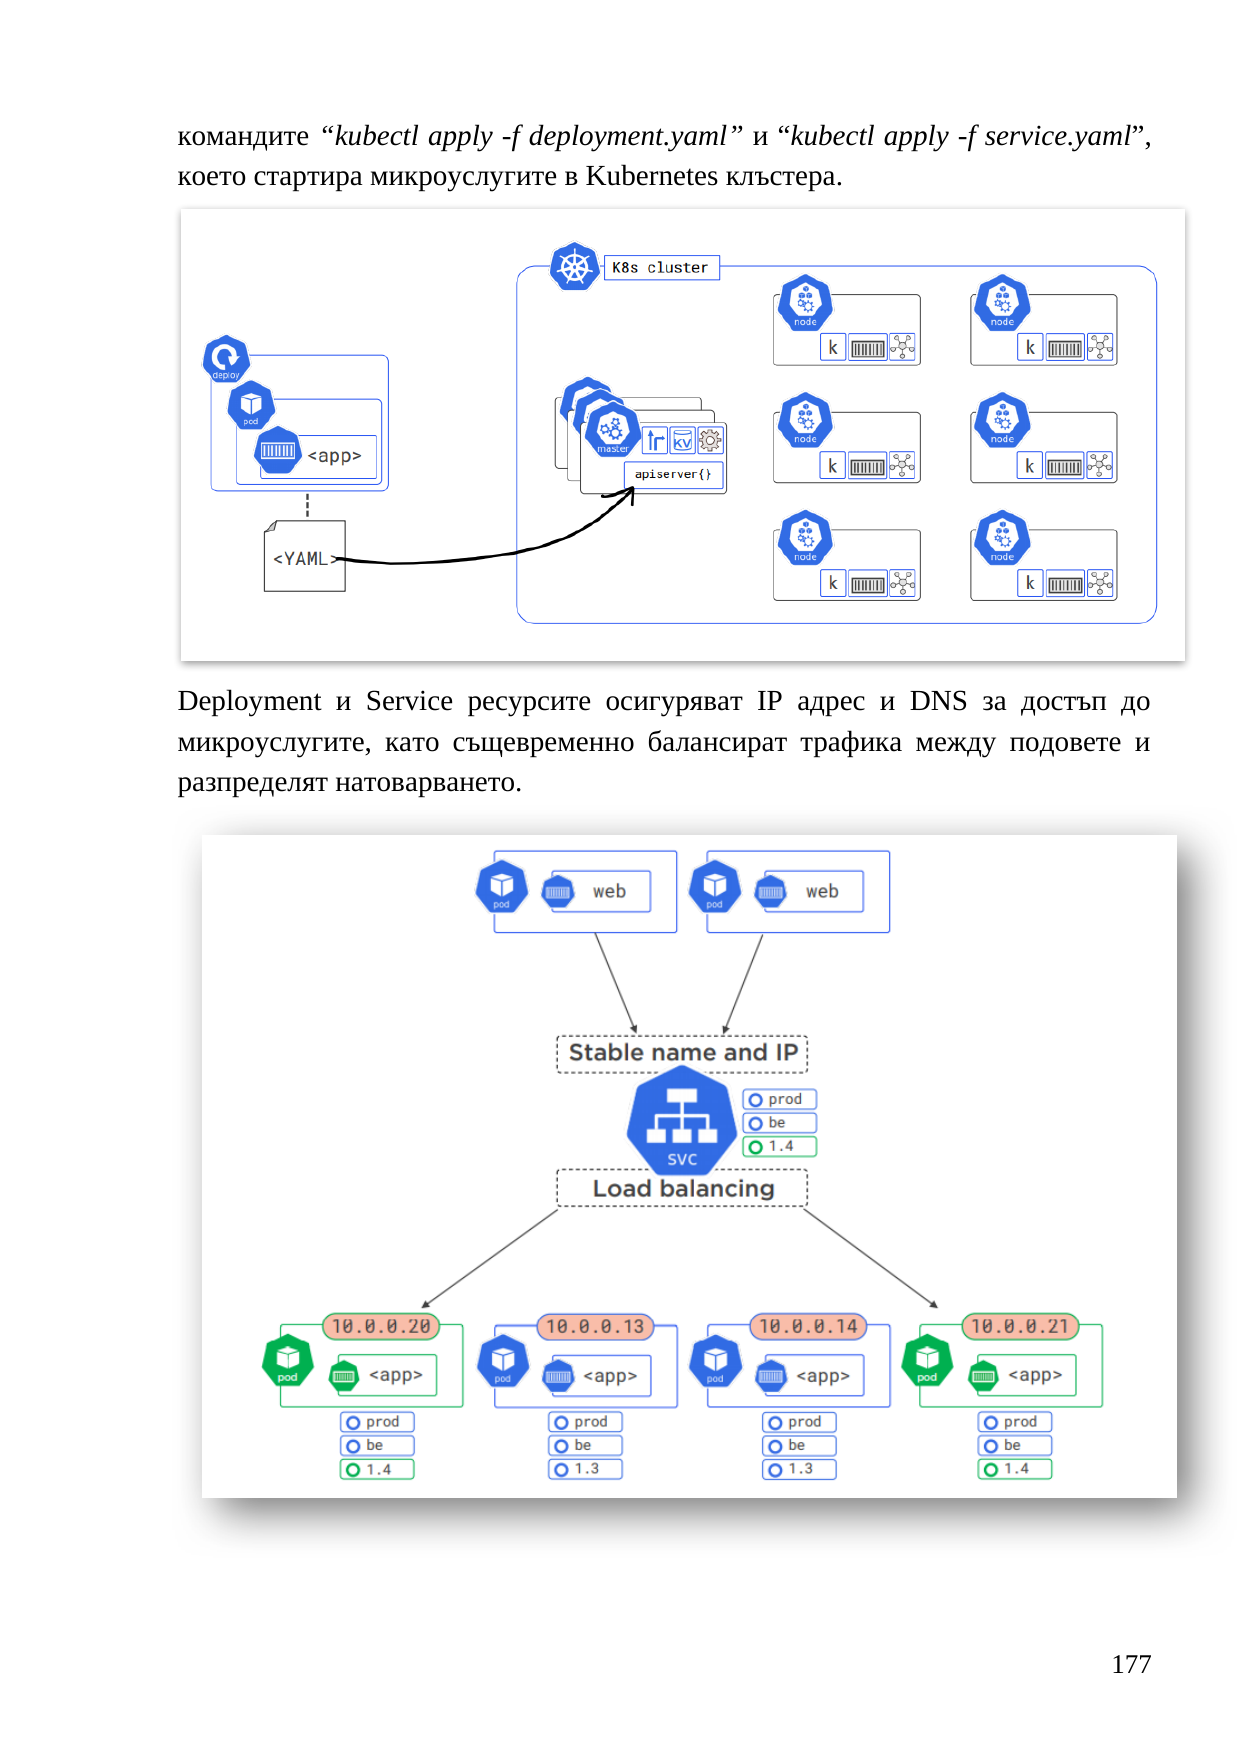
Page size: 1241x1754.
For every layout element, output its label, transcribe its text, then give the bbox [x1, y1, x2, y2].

list Deployment и Service ресурсите осигуряват IP адрес и DNS за достъп до микроуслугите, като същевременно балансират трафика между подовете и разпределят натоварването. [177, 683, 1152, 797]
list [177, 118, 1152, 192]
picture [202, 835, 1177, 1498]
picture [196, 224, 1170, 647]
